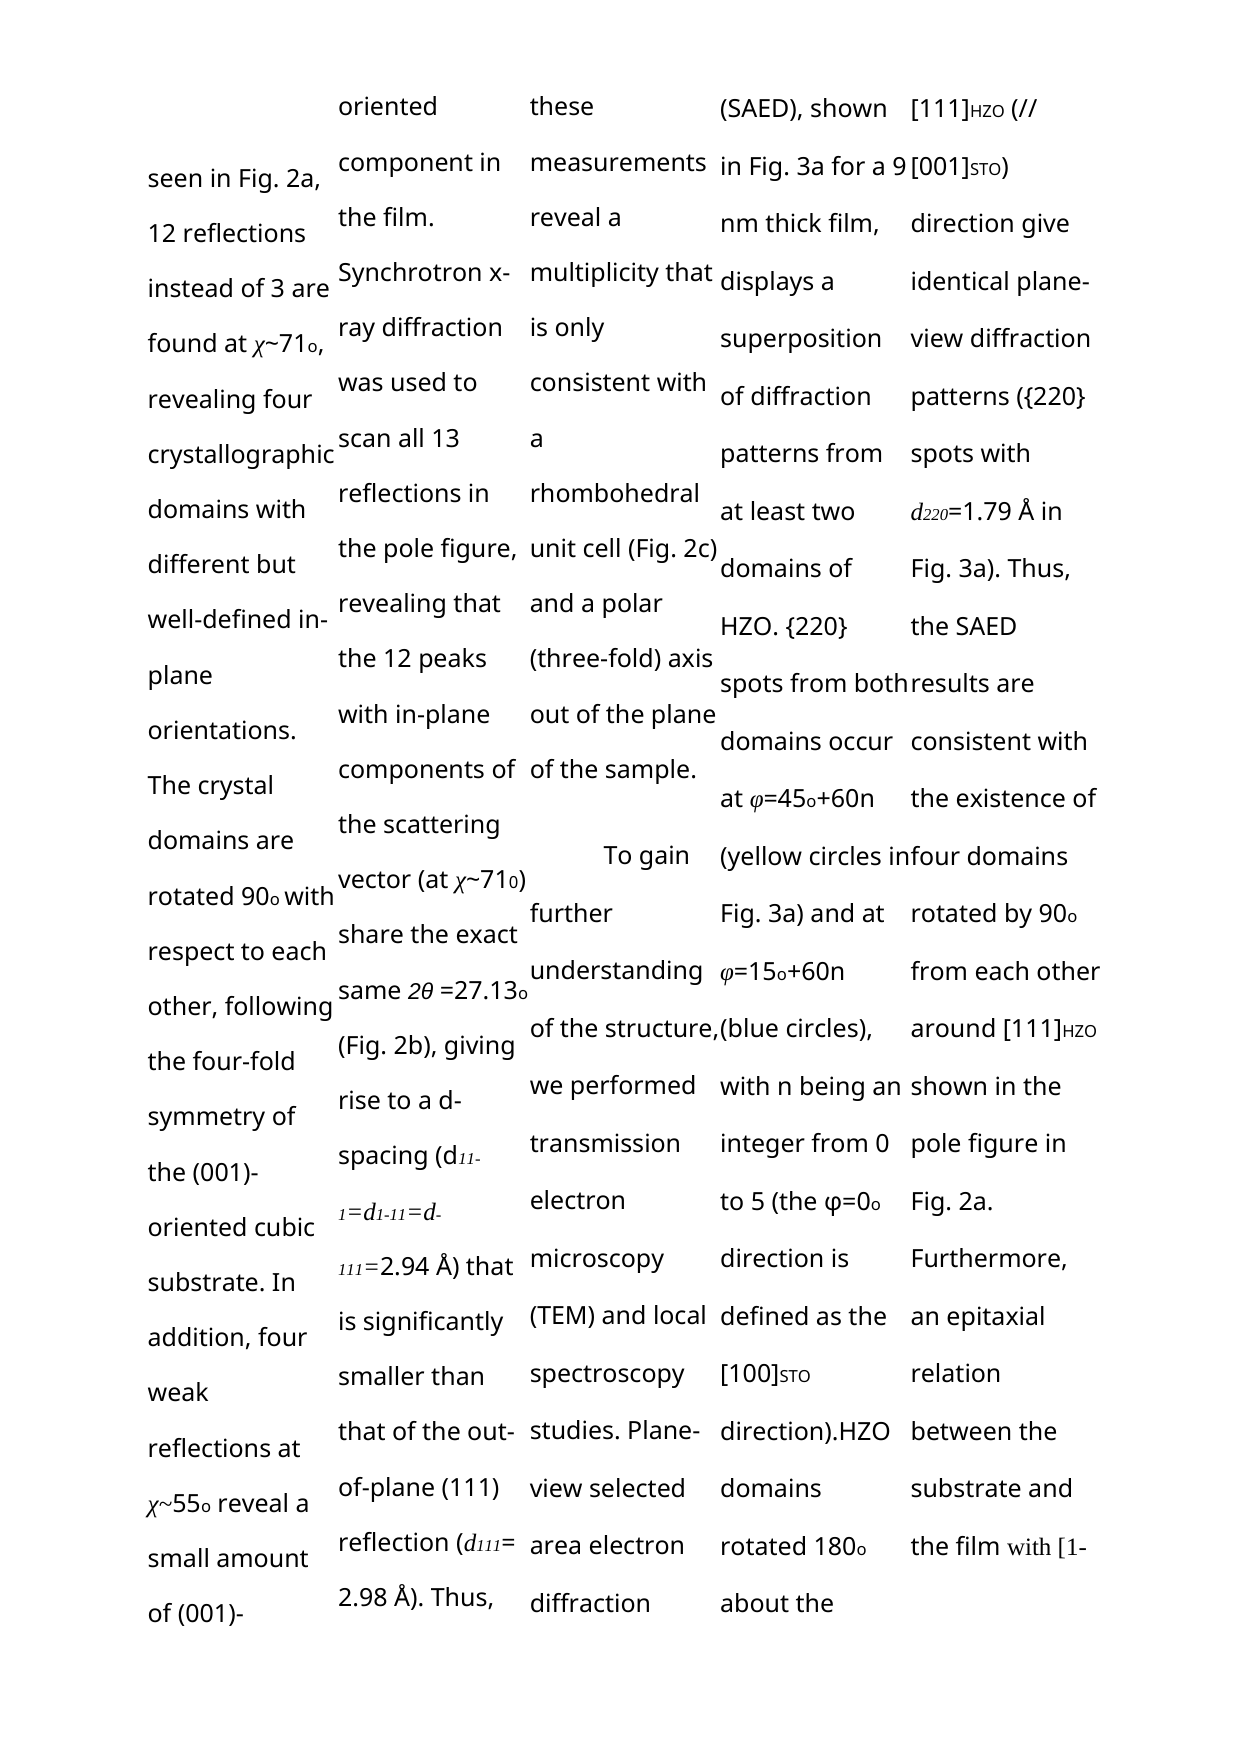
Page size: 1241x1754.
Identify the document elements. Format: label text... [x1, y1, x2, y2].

text seen in Fig. 2a, 12 reflections instead of 3 are found at χ~71o, revealing four crystallographic domains with different but well-defined in-plane orientations. The crystal domains are rotated 90o with respect to each other, following the four-fold symmetry of the (001)-oriented cubic substrate. In addition, four weak reflections at χ~55o reveal a small amount of (001)-oriented component in the film. Synchrotron x-ray diffraction was used to scan all 13 reflections in the pole figure, revealing that the 12 peaks with in-plane components of the scattering vector (at χ~710) share the exact same 2θ =27.13o (Fig. 2b), giving rise to a d-spacing (d11-1=d1-11=d-111=2.94 Å) that is significantly smaller than that of the out-of-plane (111) reflection (d111= 2.98 Å). Thus, these measurements reveal a multiplicity that is only consistent with a rhombohedral unit cell (Fig. 2c) and a polar (three-fold) axis out of the plane of the sample. [147, 72, 720, 1634]
